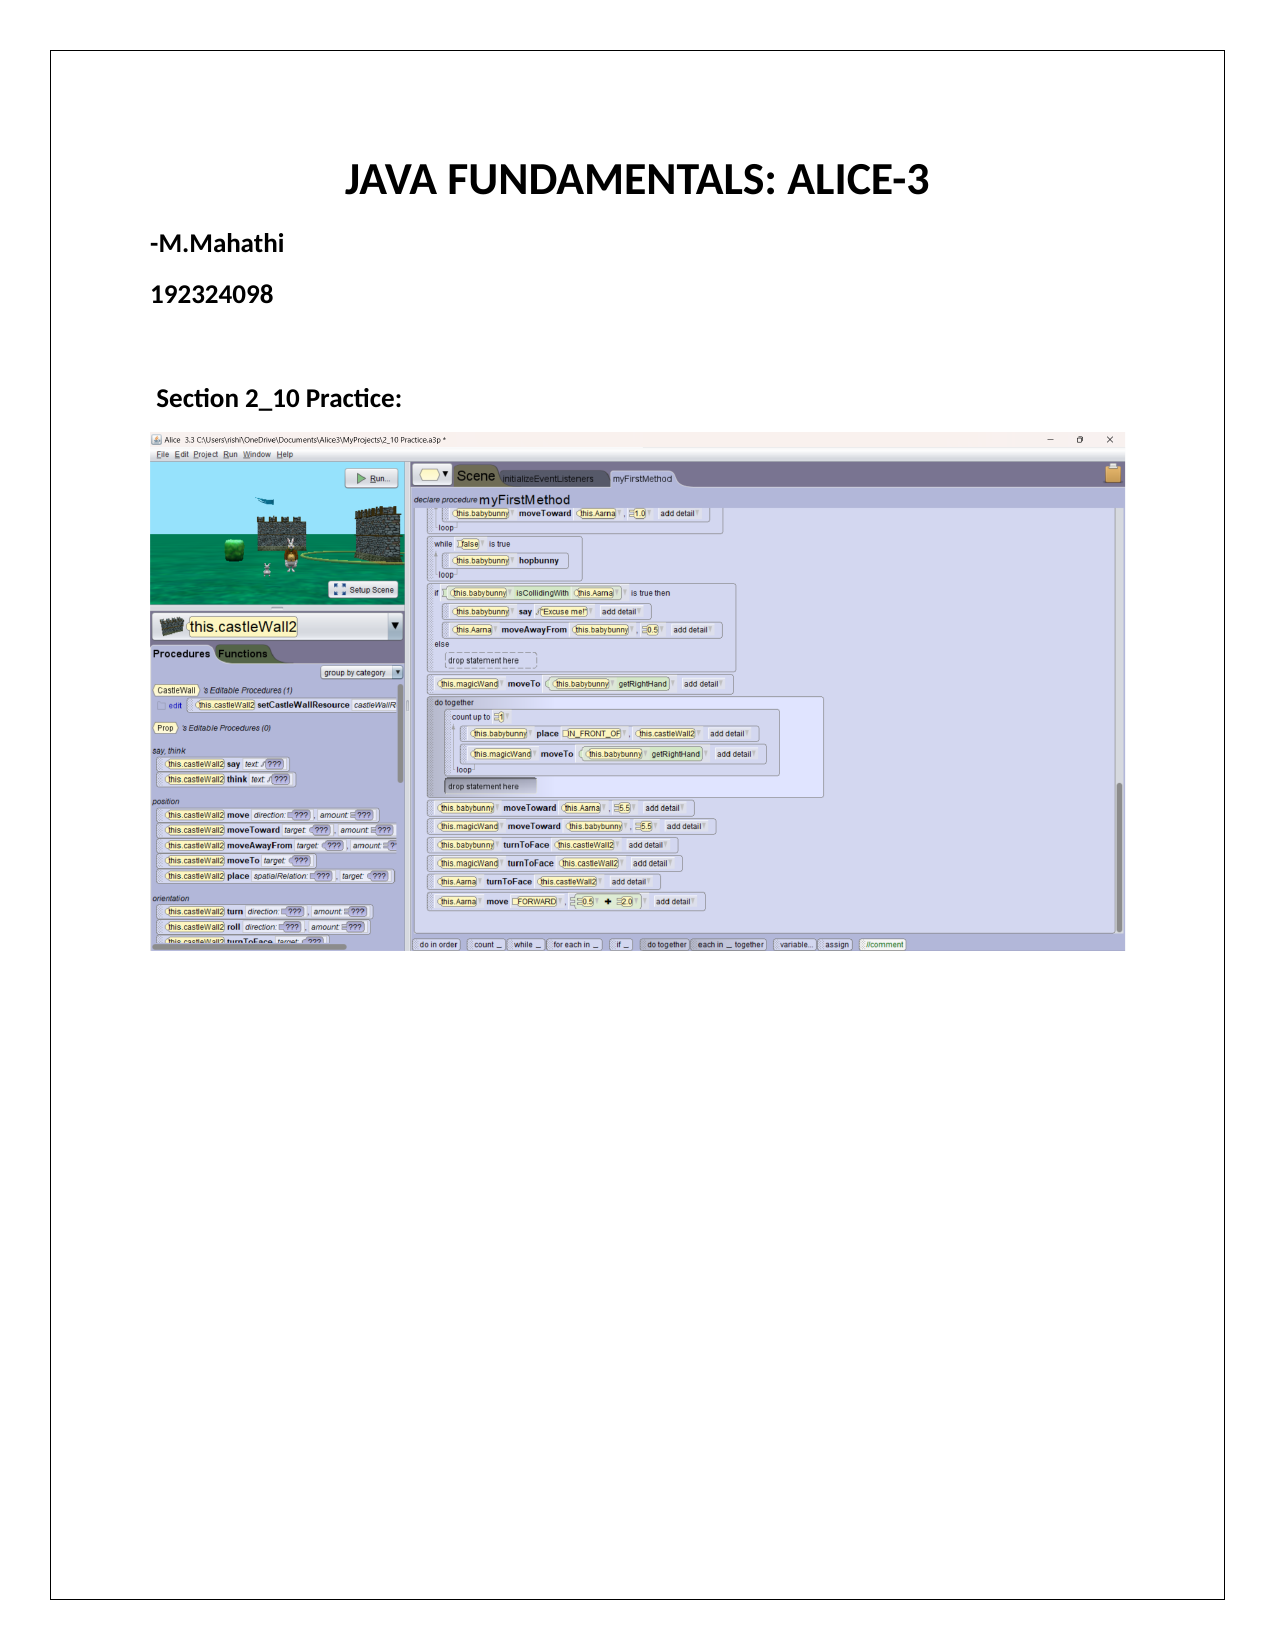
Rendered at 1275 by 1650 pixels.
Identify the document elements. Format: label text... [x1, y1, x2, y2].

text Section 2_10 Practice: [150, 381, 1125, 414]
picture [150, 432, 1125, 951]
text JAVA FUNDAMENTALS: ALICE-3 [150, 150, 1125, 206]
text -M.Mahathi [150, 226, 1125, 259]
text 192324098 [150, 278, 1125, 311]
